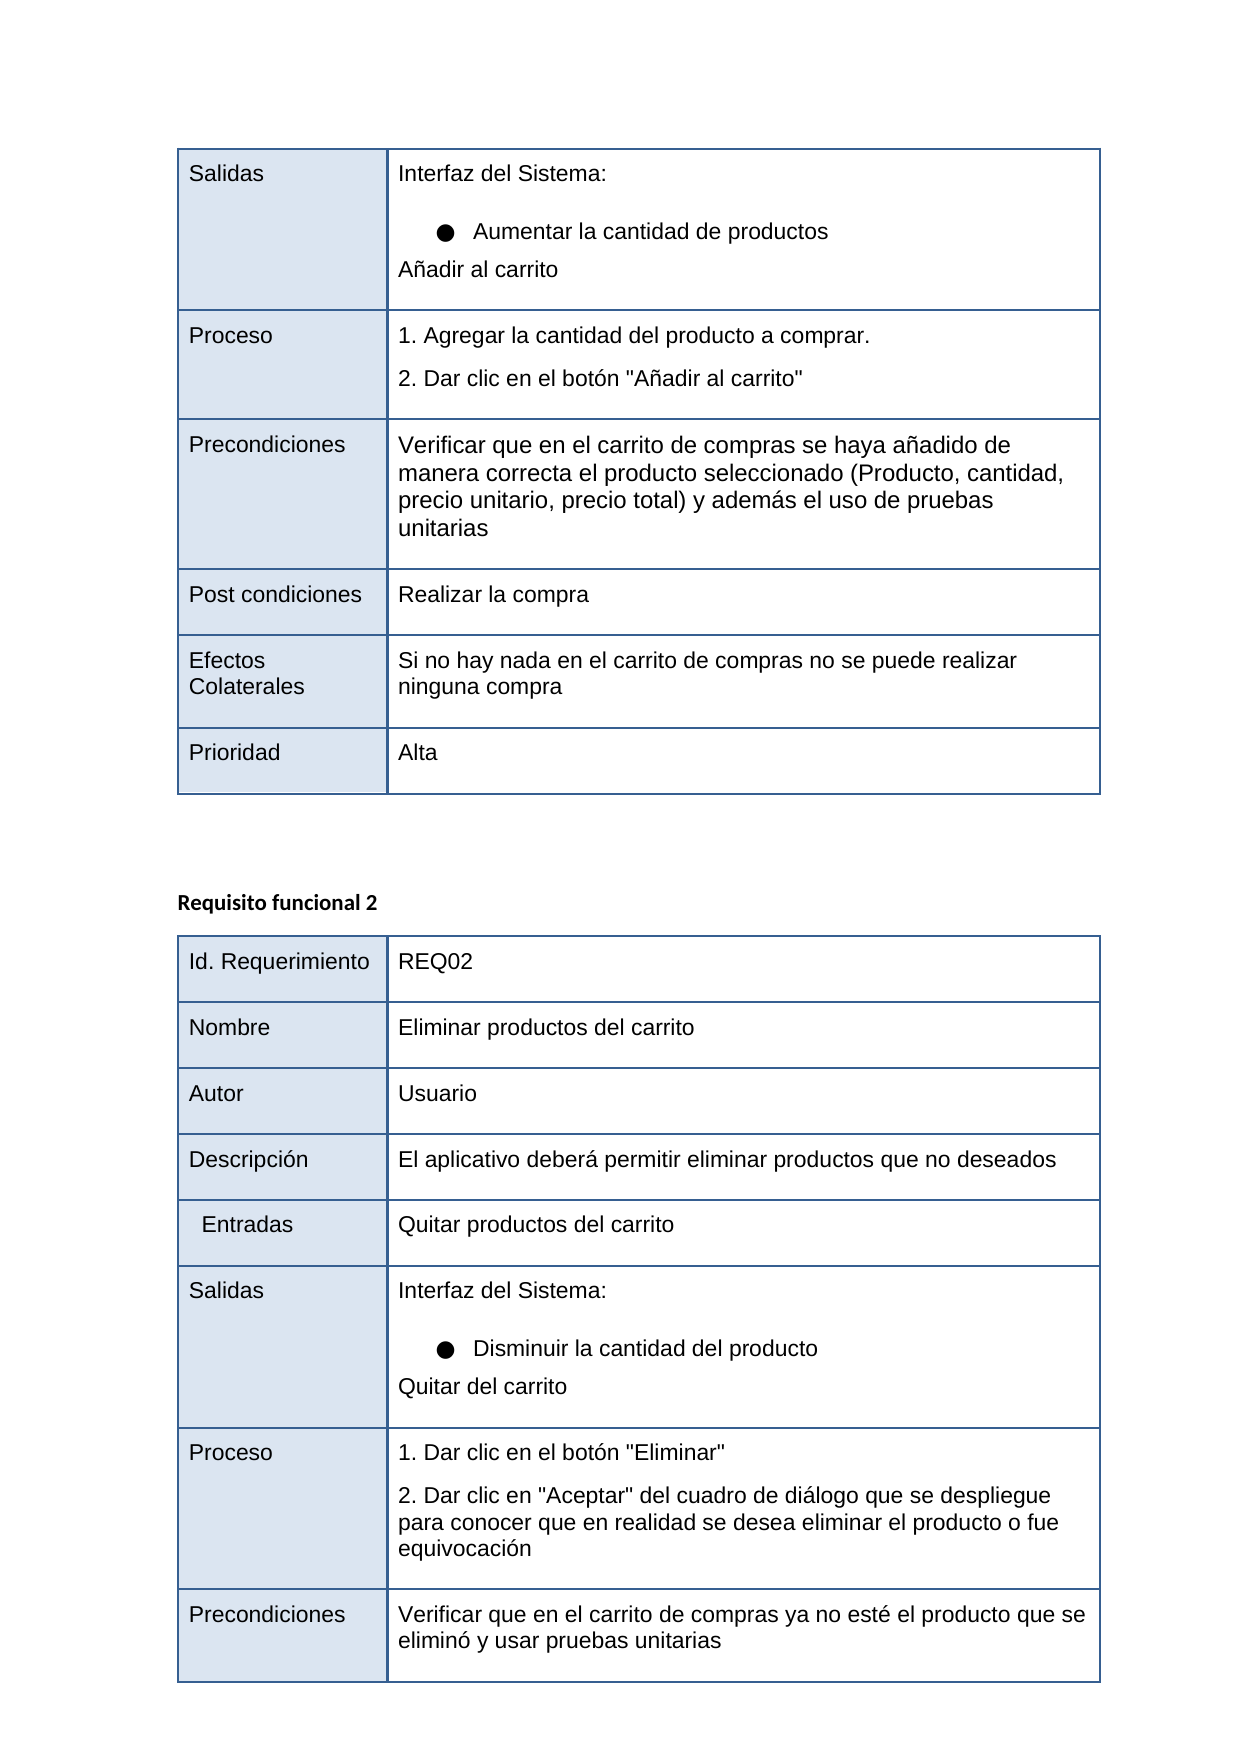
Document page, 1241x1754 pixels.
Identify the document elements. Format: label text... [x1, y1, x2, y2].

table_header REQ02 [389, 937, 1099, 1001]
table_cell Nombre [179, 1003, 386, 1067]
table_cell Interfaz del Sistema: Aumentar la cantidad de productos Añadir al carrito [389, 150, 1099, 309]
table_cell Interfaz del Sistema: Disminuir la cantidad del producto Quitar del carrito [389, 1267, 1099, 1427]
table_cell Descripción [179, 1135, 386, 1199]
table_cell 1. Agregar la cantidad del producto a comprar. 2. Dar clic en el botón "Añadir al carrito" [389, 311, 1099, 418]
table_cell Proceso [179, 311, 386, 418]
table_cell Precondiciones [179, 1590, 386, 1681]
table_cell Entradas [179, 1201, 386, 1265]
table_cell El aplicativo deberá permitir eliminar productos que no deseados [389, 1135, 1099, 1199]
table_cell Si no hay nada en el carrito de compras no se puede realizar ninguna compra [389, 636, 1099, 727]
table_cell Eliminar productos del carrito [389, 1003, 1099, 1067]
table_cell Salidas [179, 150, 386, 309]
table_cell Autor [179, 1069, 386, 1133]
table_cell Salidas [179, 1267, 386, 1427]
table_cell Alta [389, 729, 1099, 792]
table_cell Post condiciones [179, 570, 386, 634]
table_cell 1. Dar clic en el botón "Eliminar" 2. Dar clic en "Aceptar" del cuadro de diálogo que se despliegue para conocer que en realidad se desea eliminar el producto o fue equivocación [389, 1429, 1099, 1588]
table_cell Usuario [389, 1069, 1099, 1133]
table_cell Proceso [179, 1429, 386, 1588]
table_cell Efectos Colaterales [179, 636, 386, 727]
table_cell Verificar que en el carrito de compras ya no esté el producto que se eliminó y usar pruebas unitarias [389, 1590, 1099, 1681]
table_cell Verificar que en el carrito de compras se haya añadido de manera correcta el producto seleccionado (Producto, cantidad, precio unitario, precio total) y además el uso de pruebas unitarias [389, 420, 1099, 568]
table_header Id. Requerimiento [179, 937, 386, 1001]
text Requisito funcional 2 [177, 888, 1063, 916]
table_cell Quitar productos del carrito [389, 1201, 1099, 1265]
table_cell Realizar la compra [389, 570, 1099, 634]
table_cell Prioridad [179, 729, 386, 792]
table_cell Precondiciones [179, 420, 386, 568]
